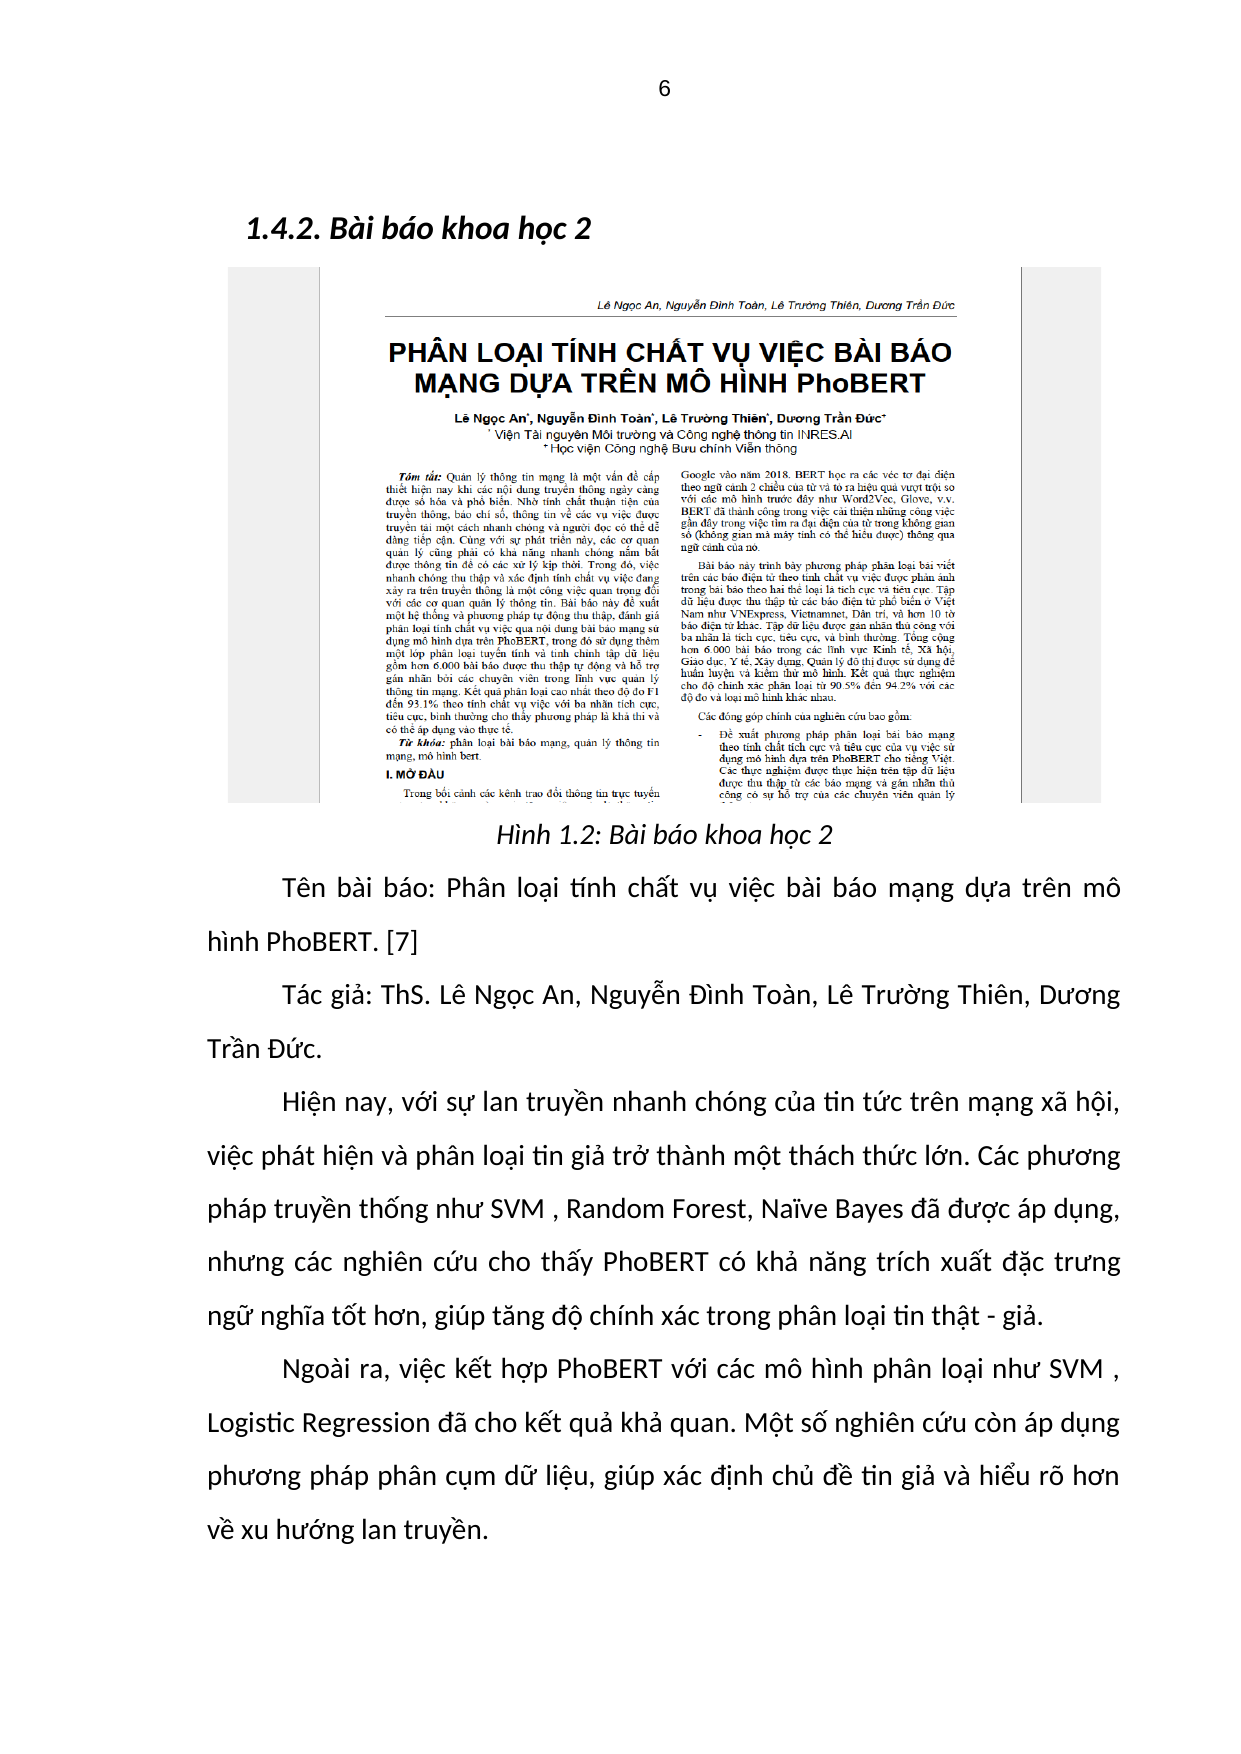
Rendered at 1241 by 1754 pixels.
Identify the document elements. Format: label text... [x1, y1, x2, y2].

picture [227, 267, 1102, 803]
text Hiện nay, với sự lan truyền nhanh chóng của tin tức trên mạng xã hội, việc phát hiện và phân loại tin giả trở thành một thách thức lớn. Các phương pháp truyền thống như SVM , Random Forest, Naïve Bayes đã được áp dụng, nhưng các nghiên cứu cho thấy PhoBERT có khả năng trích xuất đặc trưng ngữ nghĩa tốt hơn, giúp tăng độ chính xác trong phân loại tin thật - giả. [207, 1083, 1122, 1333]
text Ngoài ra, việc kết hợp PhoBERT với các mô hình phân loại như SVM , Logistic Regression đã cho kết quả khả quan. Một số nghiên cứu còn áp dụng phương pháp phân cụm dữ liệu, giúp xác định chủ đề tin giả và hiểu rõ hơn về xu hướng lan truyền. [207, 1350, 1122, 1546]
subtitle 1.4.2. Bài báo khoa học 2 [207, 207, 1122, 247]
text Tên bài báo: Phân loại tính chất vụ việc bài báo mạng dựa trên mô hình PhoBERT. [7] [207, 869, 1122, 958]
text Tác giả: ThS. Lê Ngọc An, Nguyễn Đình Toàn, Lê Trường Thiên, Dương Trần Đức. [207, 976, 1122, 1065]
subtitle Hình 1.2: Bài báo khoa học 2 [207, 816, 1122, 852]
